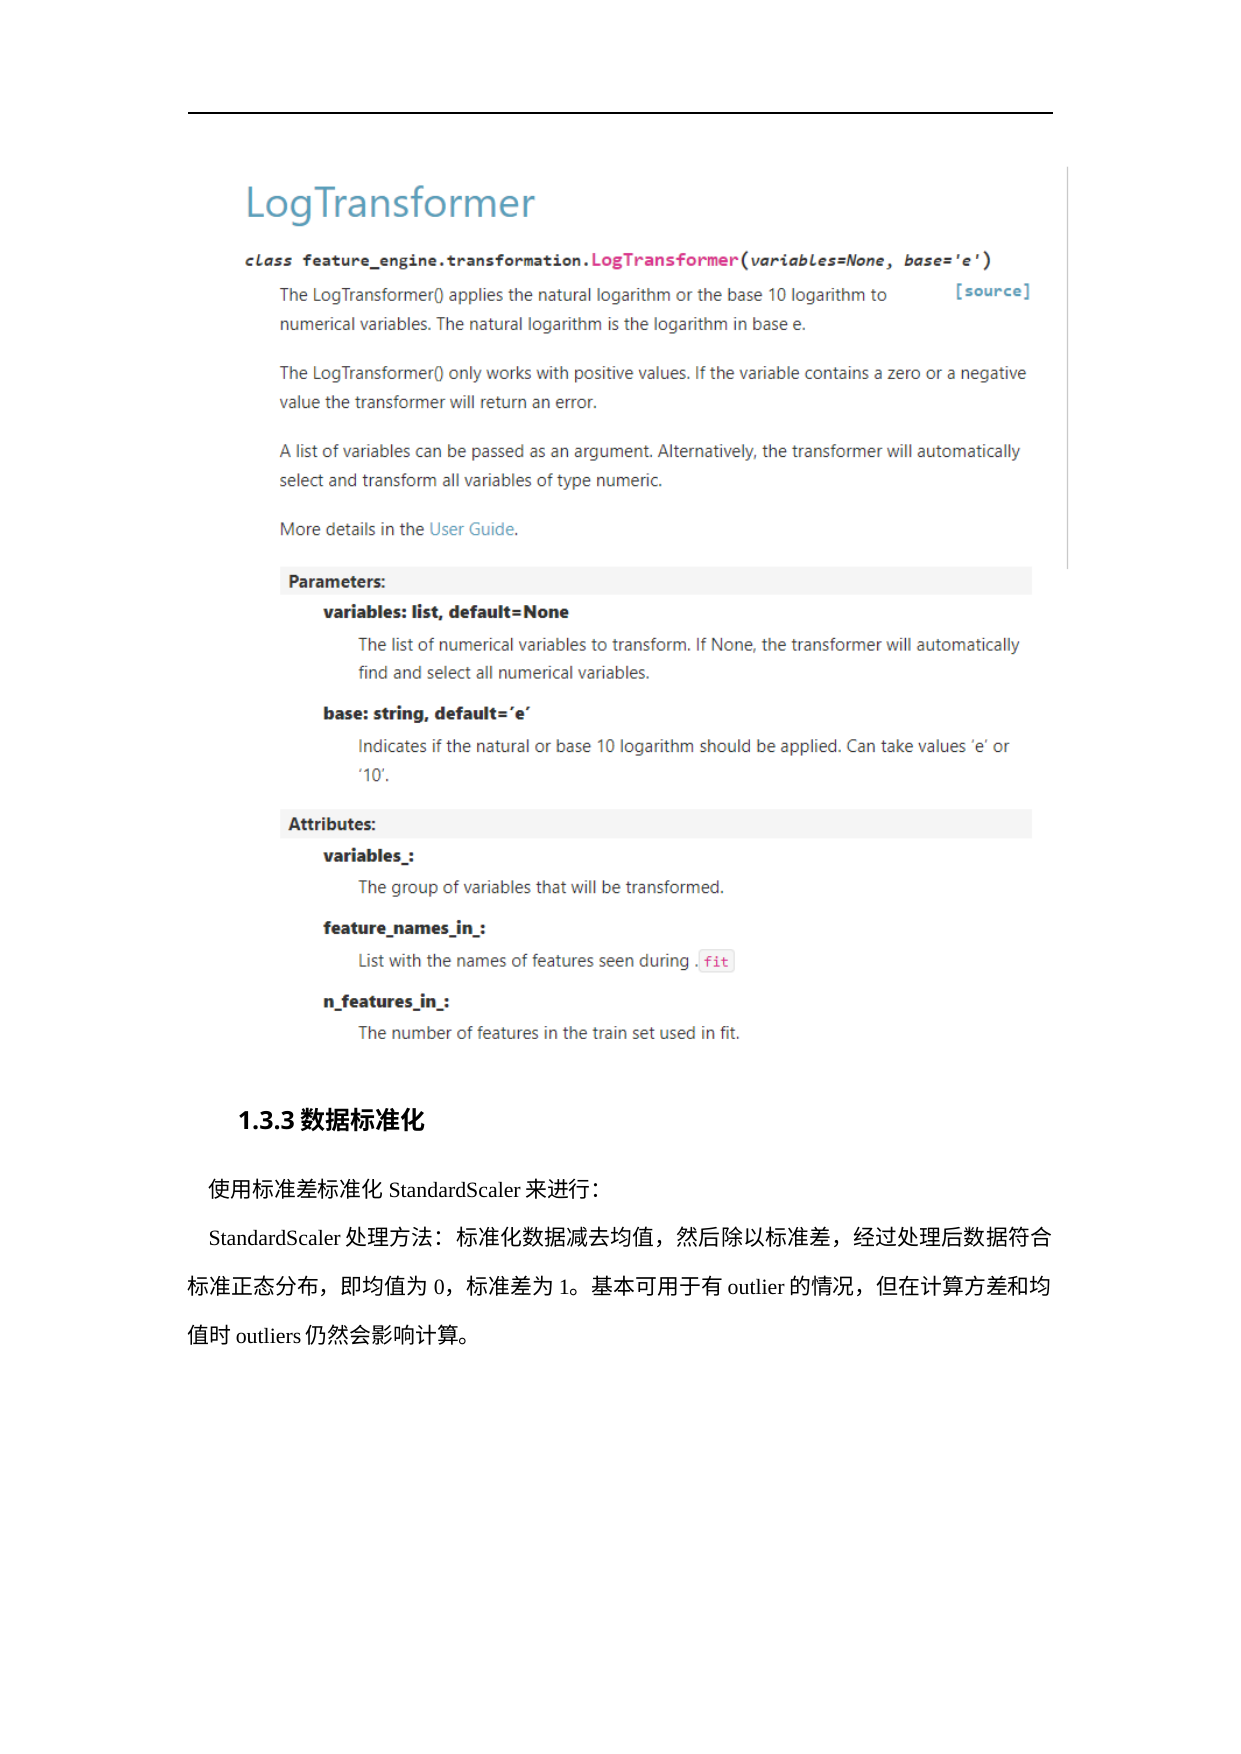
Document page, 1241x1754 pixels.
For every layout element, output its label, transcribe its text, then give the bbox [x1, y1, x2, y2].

picture [208, 162, 1074, 1067]
text StandardScaler处理方法：标准化数据减去均值，然后除以标准差，经过处理后数据符合标准正态分布，即均值为0，标准差为1。基本可用于有outlier的情况，但在计算方差和均值时outliers仍然会影响计算。 [187, 1220, 1053, 1350]
subtitle 1.3.3数据标准化 [187, 1086, 1053, 1151]
text 使用标准差标准化 StandardScaler来进行： [187, 1172, 1053, 1204]
